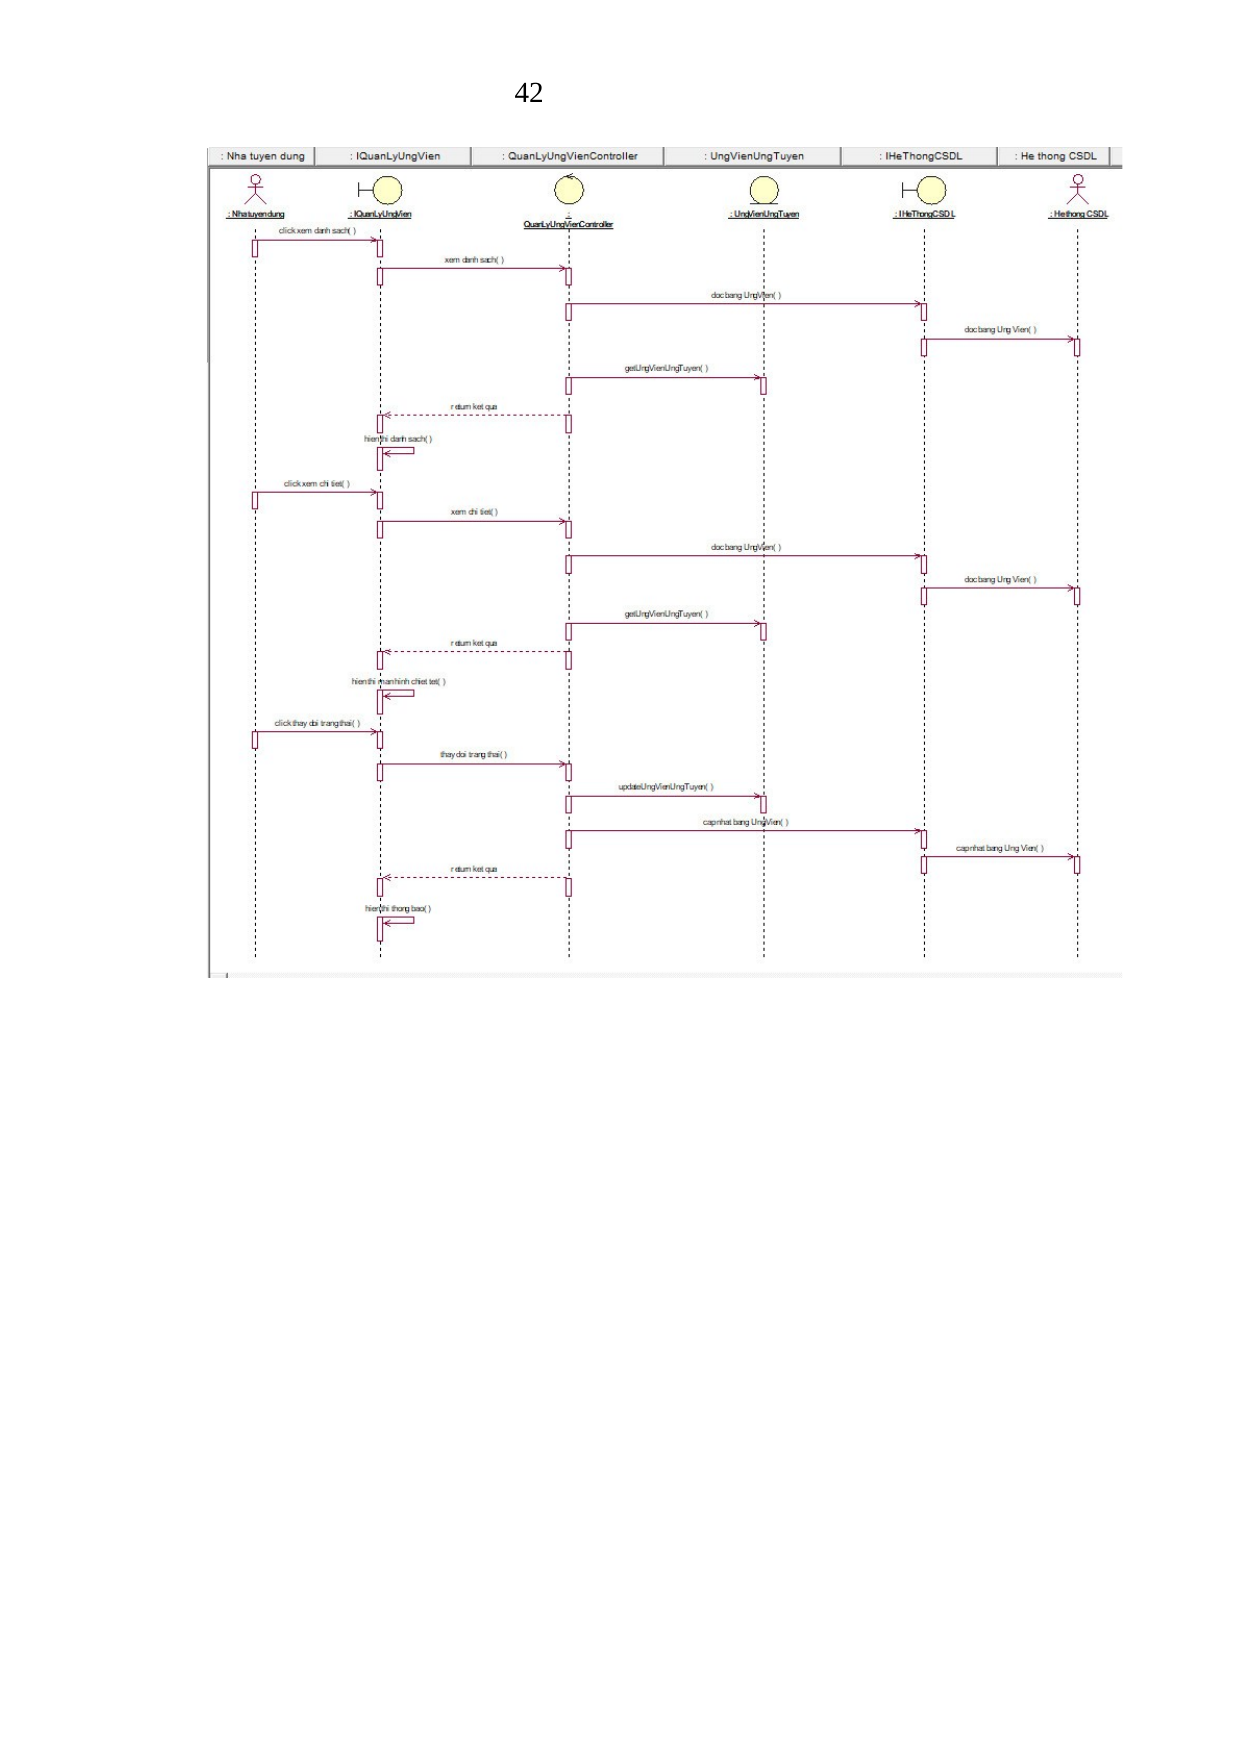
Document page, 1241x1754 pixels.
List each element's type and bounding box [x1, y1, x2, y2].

picture [206, 147, 1123, 978]
